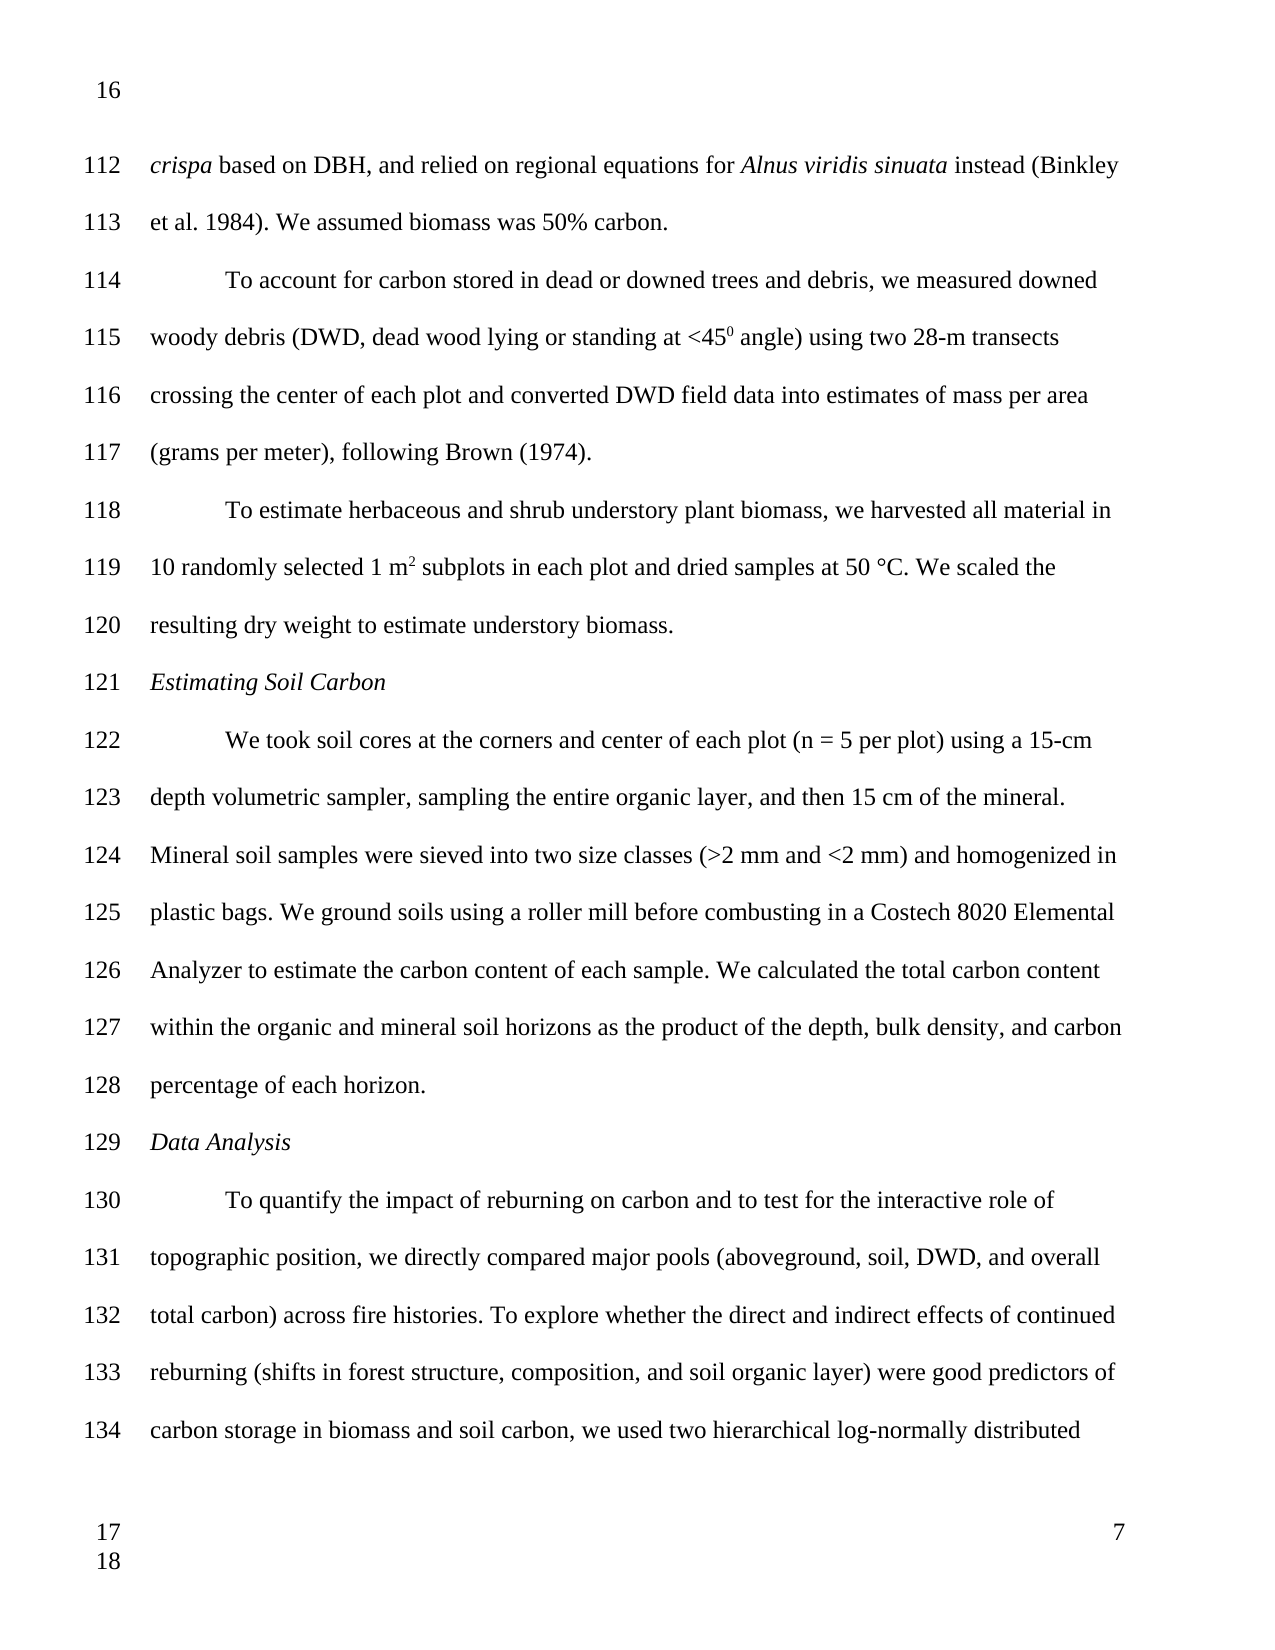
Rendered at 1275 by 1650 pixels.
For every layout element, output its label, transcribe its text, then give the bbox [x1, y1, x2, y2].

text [150, 1185, 1125, 1444]
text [150, 150, 1125, 236]
text To estimate herbaceous and shrub understory plant biomass, we harvested all material in 10 randomly selected 1 m2 subplots in each plot and dried samples at 50 °C. We scaled the resulting dry weight to estimate understory biomass. [150, 495, 1125, 639]
text To account for carbon stored in dead or downed trees and debris, we measured downed woody debris (DWD, dead wood lying or standing at <450 angle) using two 28-m transects crossing the center of each plot and converted DWD field data into estimates of mass per area (grams per meter), following Brown (1974). [150, 265, 1125, 466]
subtitle Data Analysis [150, 1127, 1125, 1156]
subtitle Estimating Soil Carbon [150, 667, 1125, 696]
text We took soil cores at the corners and center of each plot (n = 5 per plot) using a 15-cm depth volumetric sampler, sampling the entire organic layer, and then 15 cm of the mineral. Mineral soil samples were sieved into two size classes (>2 mm and <2 mm) and homogenized in plastic bags. We ground soils using a roller mill before combusting in a Costech 8020 Elemental Analyzer to estimate the carbon content of each sample. We calculated the total carbon content within the organic and mineral soil horizons as the product of the depth, bulk density, and carbon percentage of each horizon. [150, 725, 1125, 1099]
